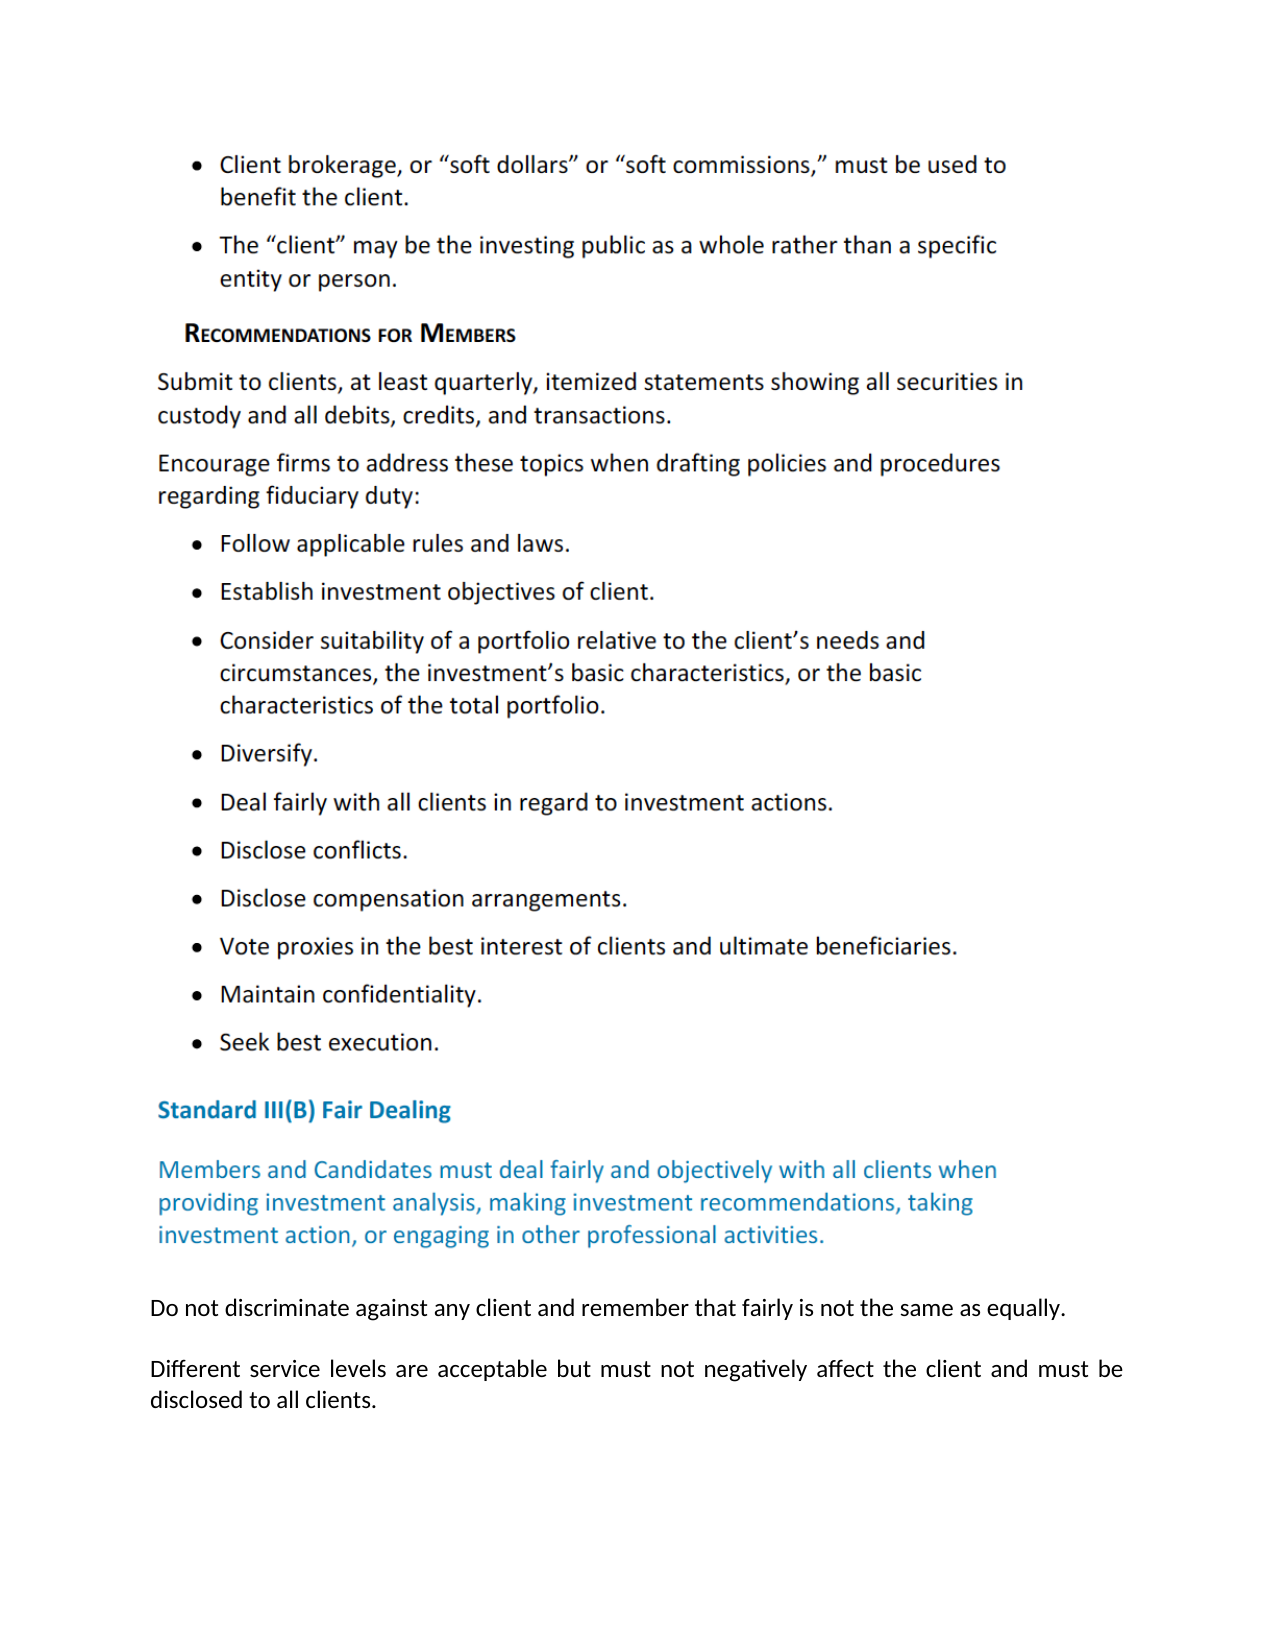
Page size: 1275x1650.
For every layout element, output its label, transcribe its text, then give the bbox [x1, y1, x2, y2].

text Do not discriminate against any client and remember that fairly is not the same as equally. [150, 1292, 1125, 1323]
picture [150, 150, 1040, 1063]
text Different service levels are acceptable but must not negatively affect the client and must be disclosed to all clients. [150, 1353, 1125, 1414]
picture [150, 1093, 1007, 1262]
